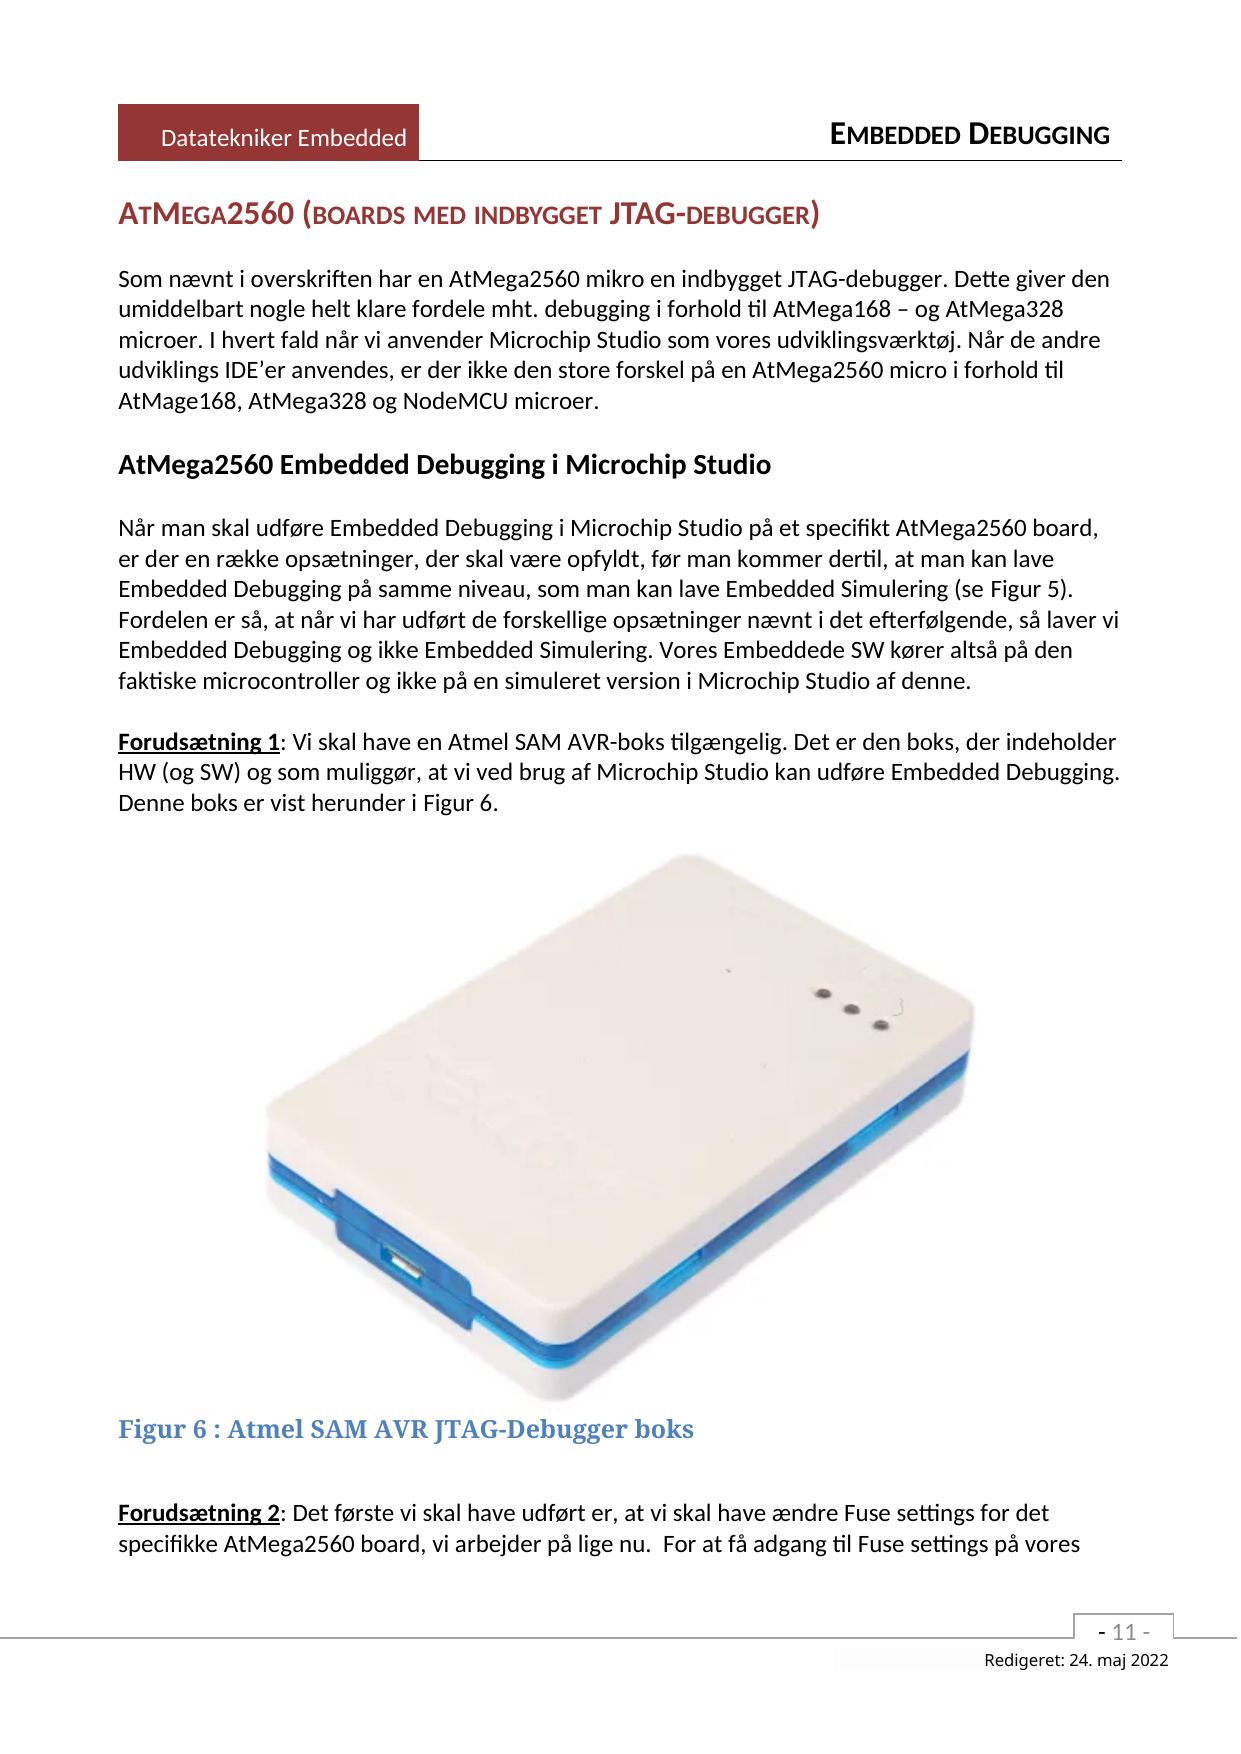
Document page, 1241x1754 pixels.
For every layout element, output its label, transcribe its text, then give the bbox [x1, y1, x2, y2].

subtitle AtMega2560 Embedded Debugging i Microchip Studio [118, 446, 1122, 482]
text Når man skal udføre Embedded Debugging i Microchip Studio på et specifikt AtMega2560 board, er der en række opsætninger, der skal være opfyldt, før man kommer dertil, at man kan lave Embedded Debugging på samme niveau, som man kan lave Embedded Simulering (se Figur 5). [118, 512, 1122, 604]
text Fordelen er så, at når vi har udført de forskellige opsætninger nævnt i det efterfølgende, så laver vi Embedded Debugging og ikke Embedded Simulering. Vores Embeddede SW kører altså på den faktiske microcontroller og ikke på en simuleret version i Microchip Studio af denne. [118, 604, 1122, 695]
text Forudsætning 1: Vi skal have en Atmel SAM AVR-boks tilgængelig. Det er den boks, der indeholder HW (og SW) og som muliggør, at vi ved brug af Microchip Studio kan udføre Embedded Debugging. [118, 726, 1122, 787]
text Figur 6 : Atmel SAM AVR JTAG-Debugger boks [118, 1412, 1122, 1446]
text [118, 1497, 1122, 1558]
text Denne boks er vist herunder i Figur 6. [118, 787, 1122, 817]
text Som nævnt i overskriften har en AtMega2560 mikro en indbygget JTAG-debugger. Dette giver den umiddelbart nogle helt klare fordele mht. debugging i forhold til AtMega168 – og AtMega328 microer. I hvert fald når vi anvender Microchip Studio som vores udviklingsværktøj. Når de andre udviklings IDE’er anvendes, er der ikke den store forskel på en AtMega2560 micro i forhold til AtMage168, AtMega328 og NodeMCU microer. [118, 263, 1122, 416]
picture [118, 847, 1123, 1412]
subtitle AtMega2560 (boards med indbygget JTAG-debugger) [118, 192, 1122, 232]
